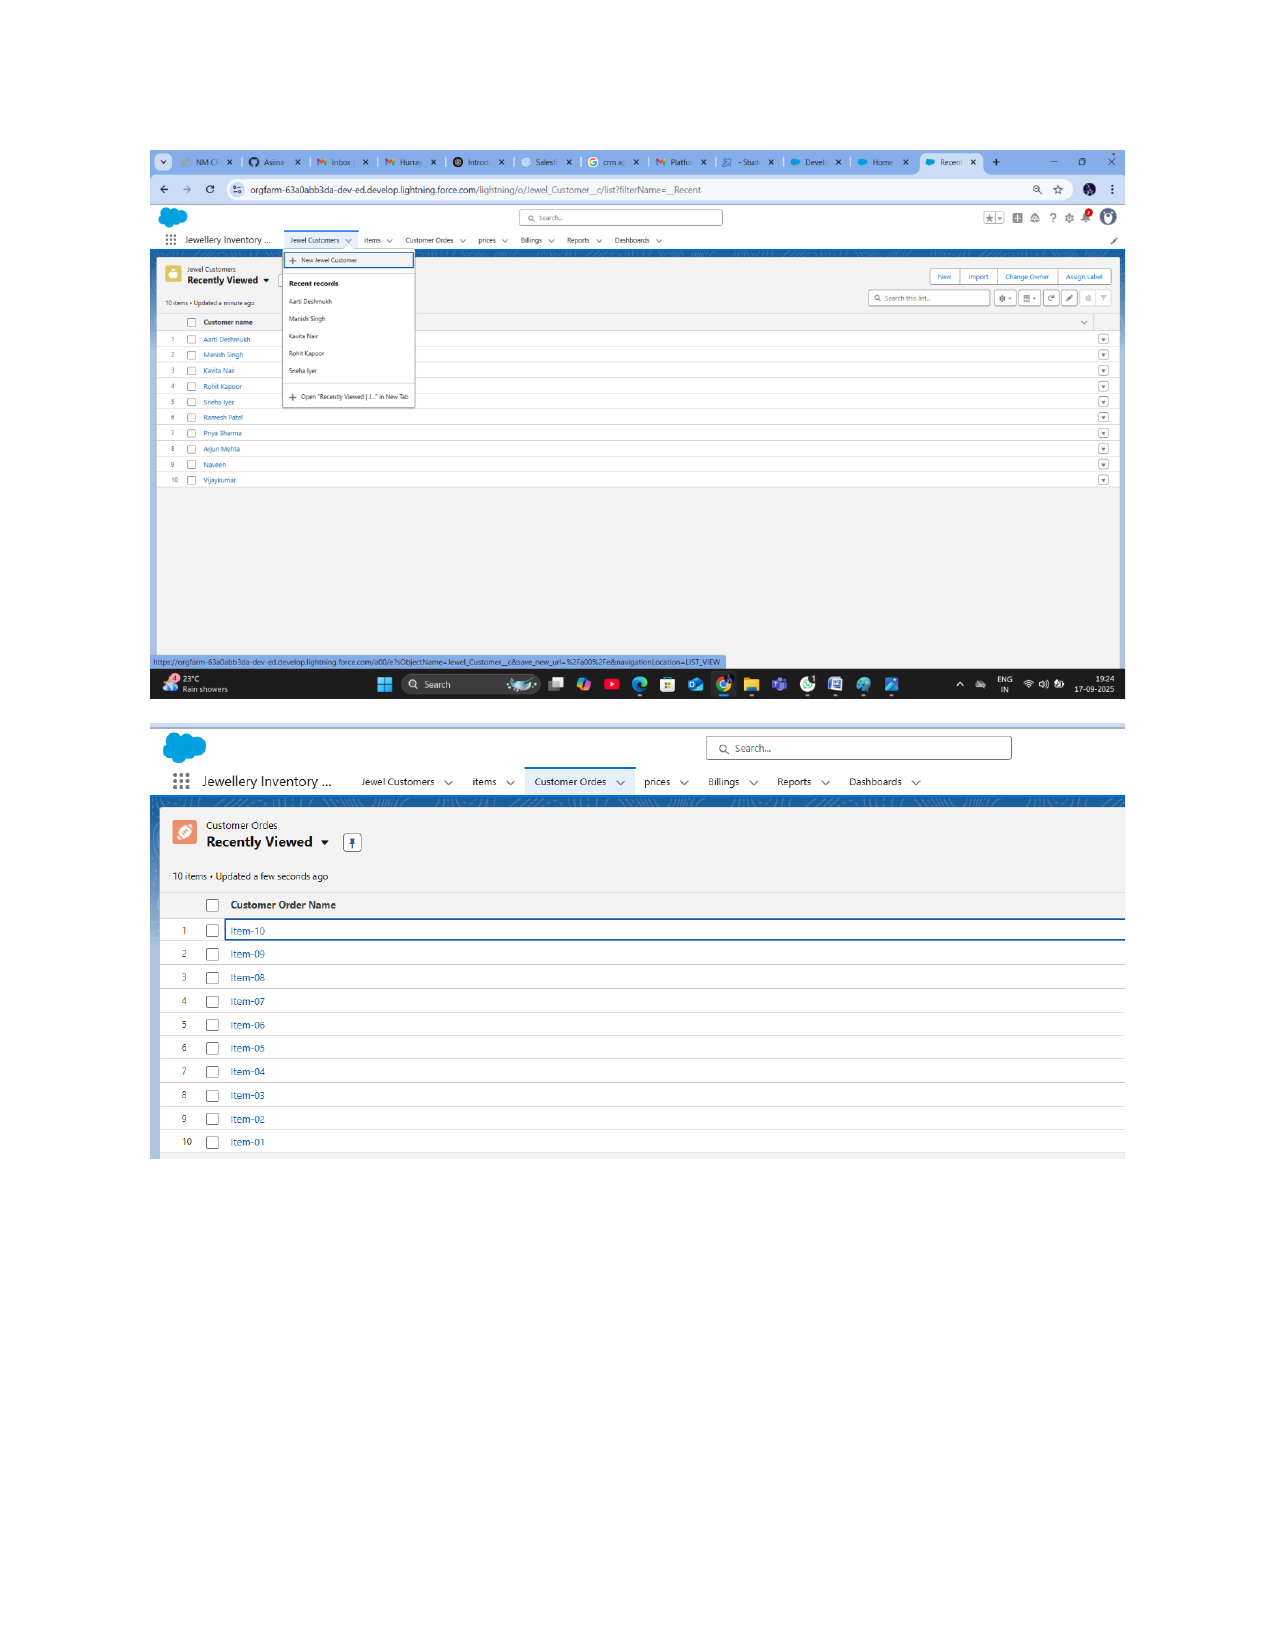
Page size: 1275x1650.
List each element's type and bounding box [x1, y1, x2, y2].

picture [150, 723, 1125, 1159]
picture [150, 150, 1125, 699]
